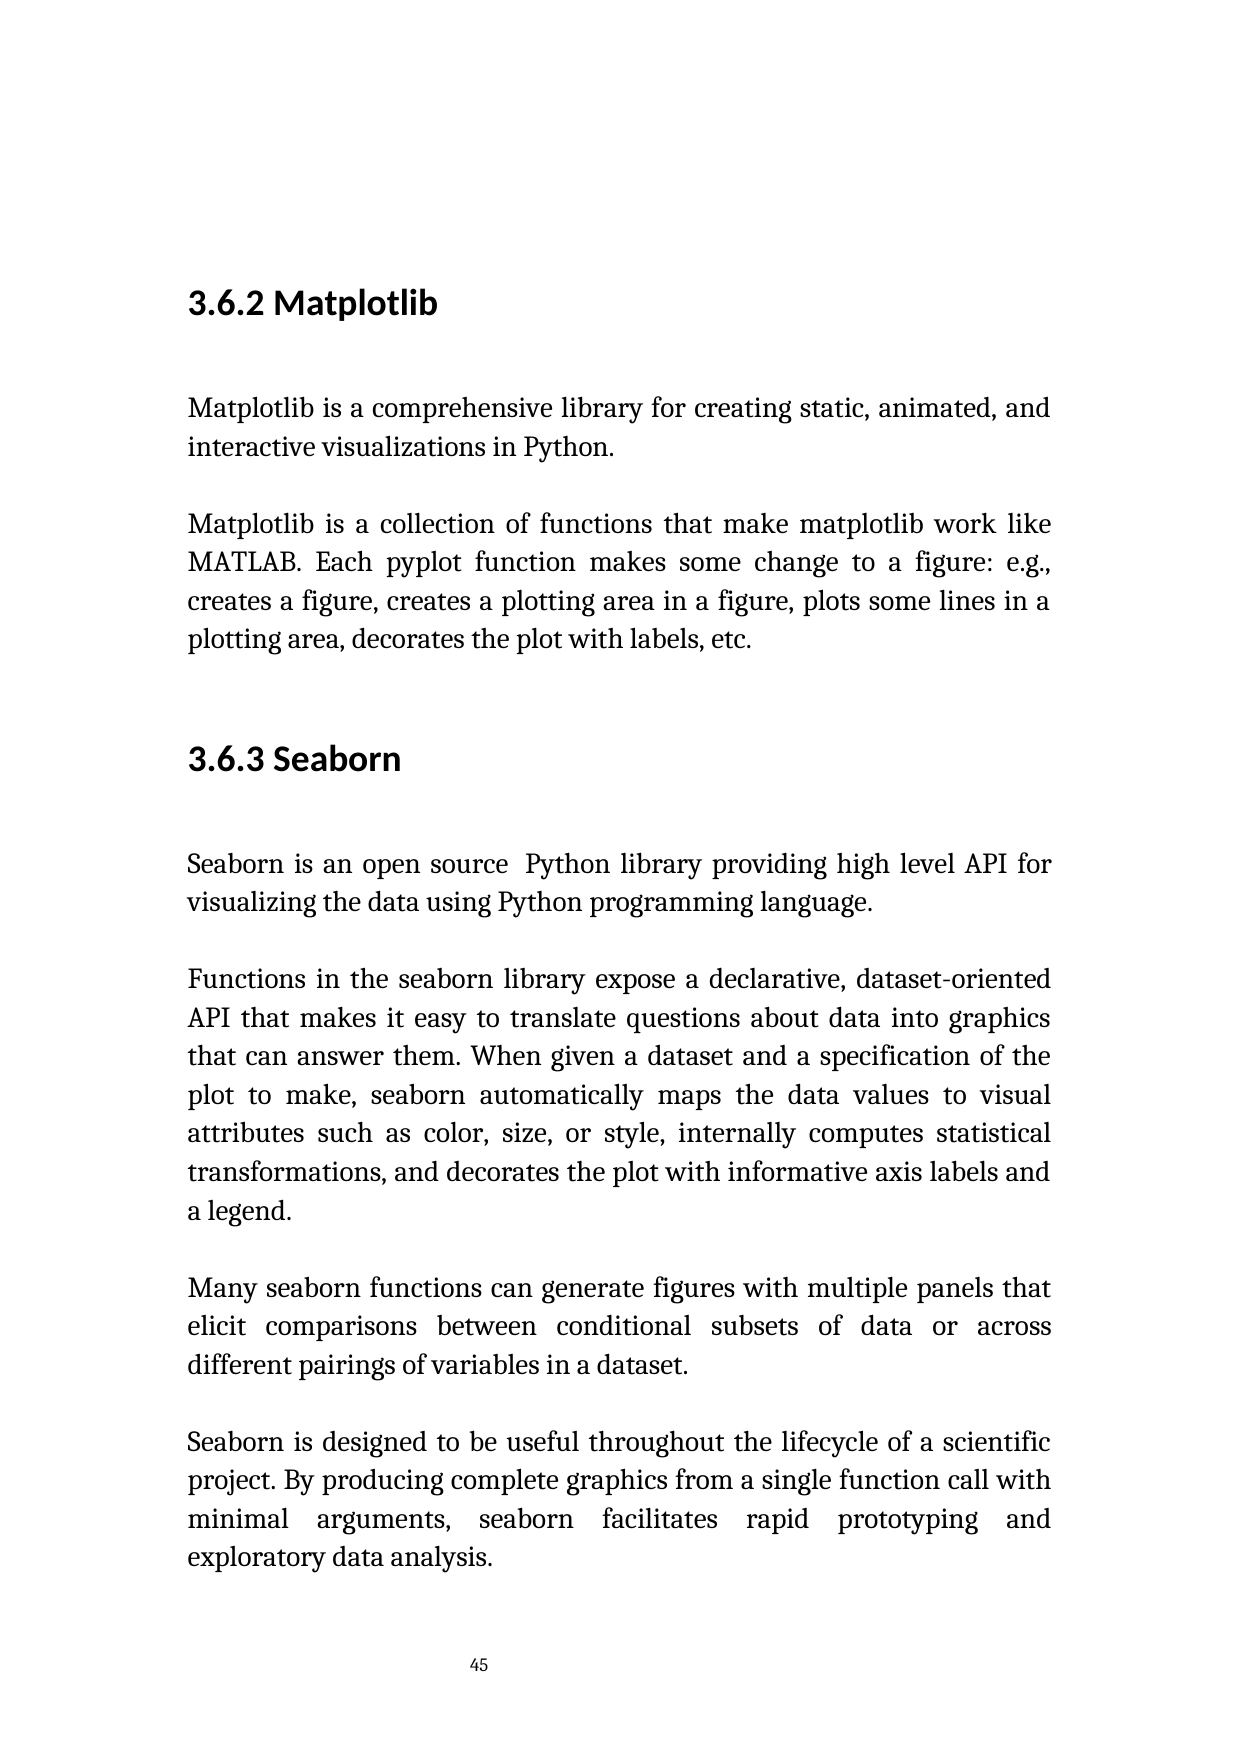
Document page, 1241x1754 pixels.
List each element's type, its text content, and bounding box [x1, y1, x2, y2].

text 3.6.2 Matplotlib [187, 279, 1053, 325]
text 3.6.3 Seaborn [187, 735, 1053, 781]
text Matplotlib is a collection of functions that make matplotlib work like MATLAB. Each pyplot function makes some change to a figure: e.g., creates a figure, creates a plotting area in a figure, plots some lines in a plotting area, decorates the plot with labels, etc. [187, 507, 1053, 656]
text Seaborn is designed to be useful throughout the lifecycle of a scientific project. By producing complete graphics from a single function call with minimal arguments, seaborn facilitates rapid prototyping and exploratory data analysis. [187, 1425, 1053, 1574]
text Functions in the seaborn library expose a declarative, dataset-oriented API that makes it easy to translate questions about data into graphics that can answer them. When given a dataset and a specification of the plot to make, seaborn automatically maps the data values to visual attributes such as color, size, or style, internally computes statistical transformations, and decorates the plot with informative axis labels and a legend. [187, 962, 1053, 1227]
text Many seaborn functions can generate figures with multiple panels that elicit comparisons between conditional subsets of data or across different pairings of variables in a dataset. [187, 1271, 1053, 1381]
text Seaborn is an open source Python library providing high level API for visualizing the data using Python programming language. [187, 847, 1053, 919]
text Matplotlib is a comprehensive library for creating static, animated, and interactive visualizations in Python. [187, 391, 1053, 463]
